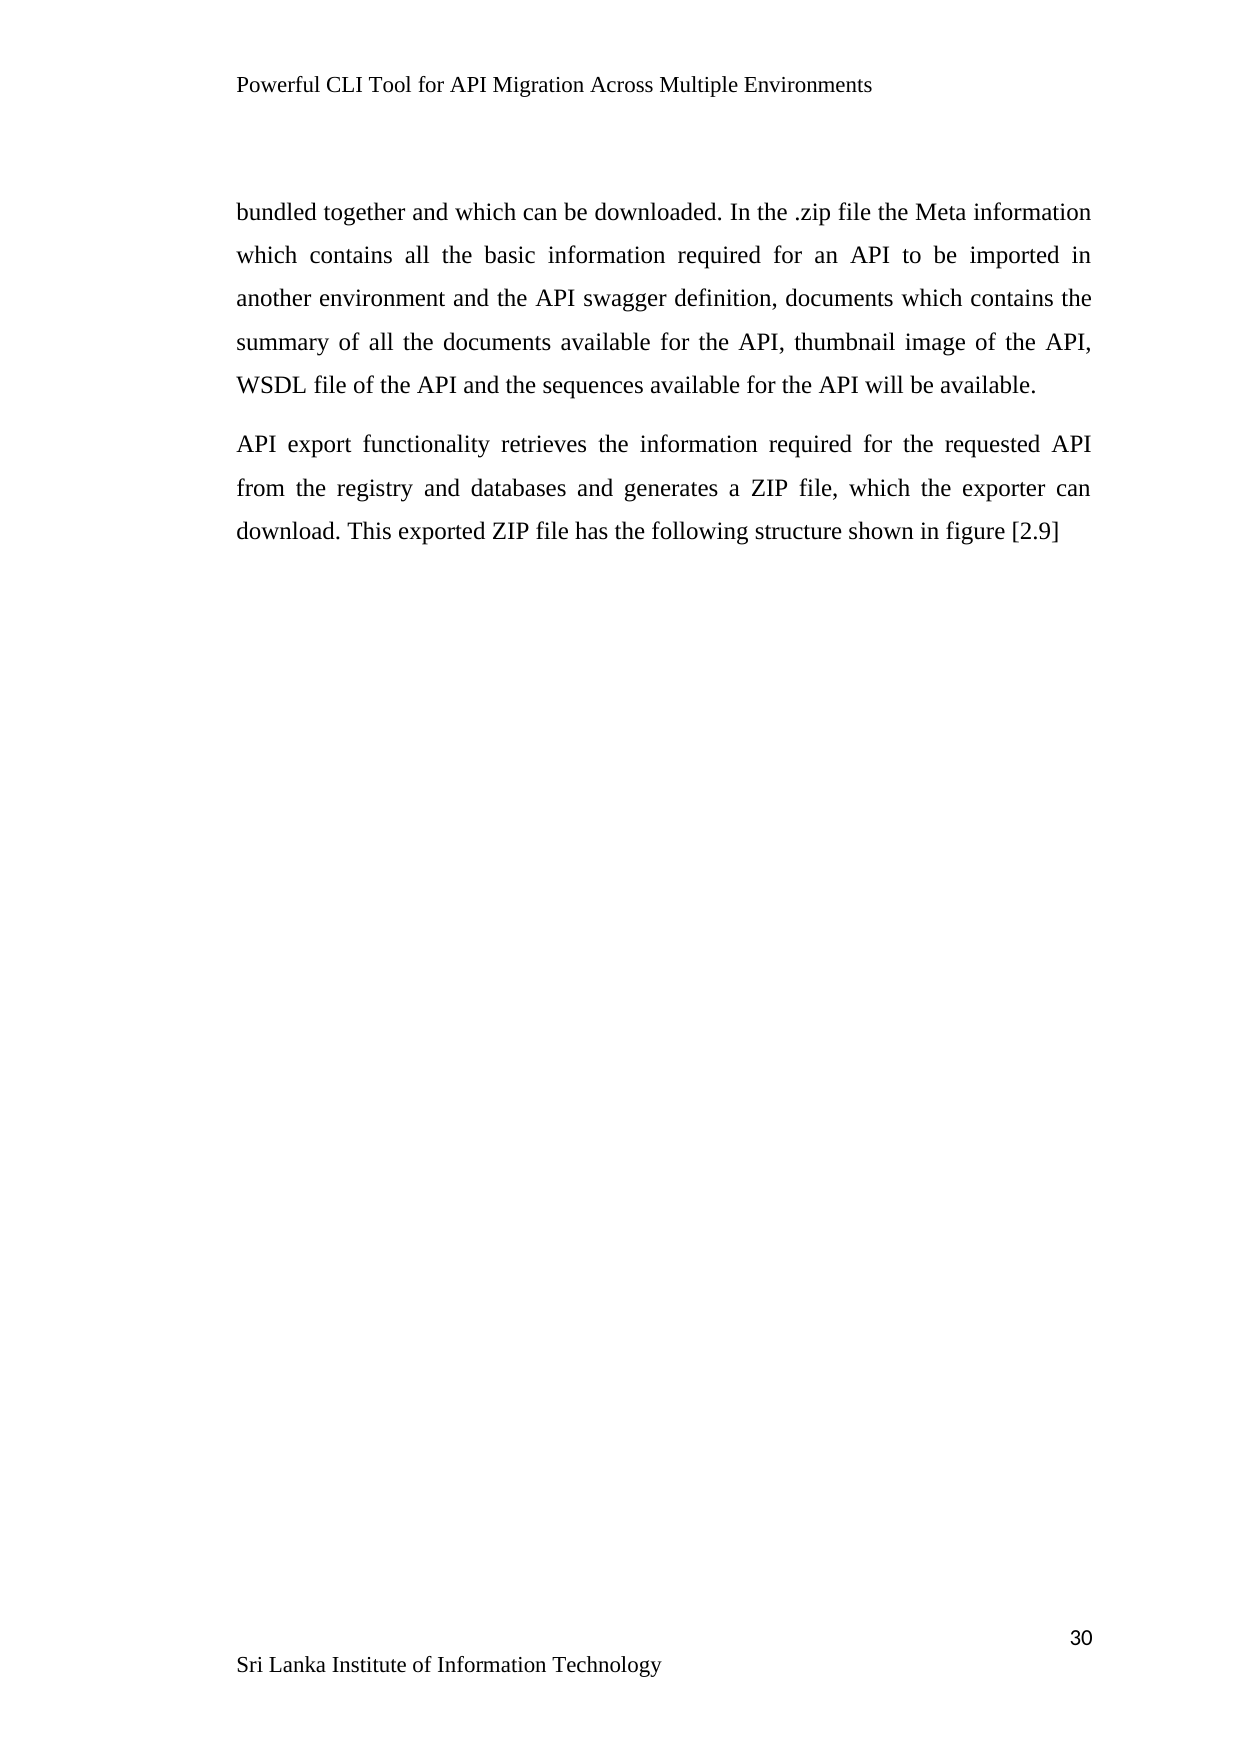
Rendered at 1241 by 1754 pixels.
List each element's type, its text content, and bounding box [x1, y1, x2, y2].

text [236, 197, 1092, 398]
text API export functionality retrieves the information required for the requested API from the registry and databases and generates a ZIP file, which the exporter can download. This exported ZIP file has the following structure shown in figure [2.9] [236, 429, 1092, 544]
